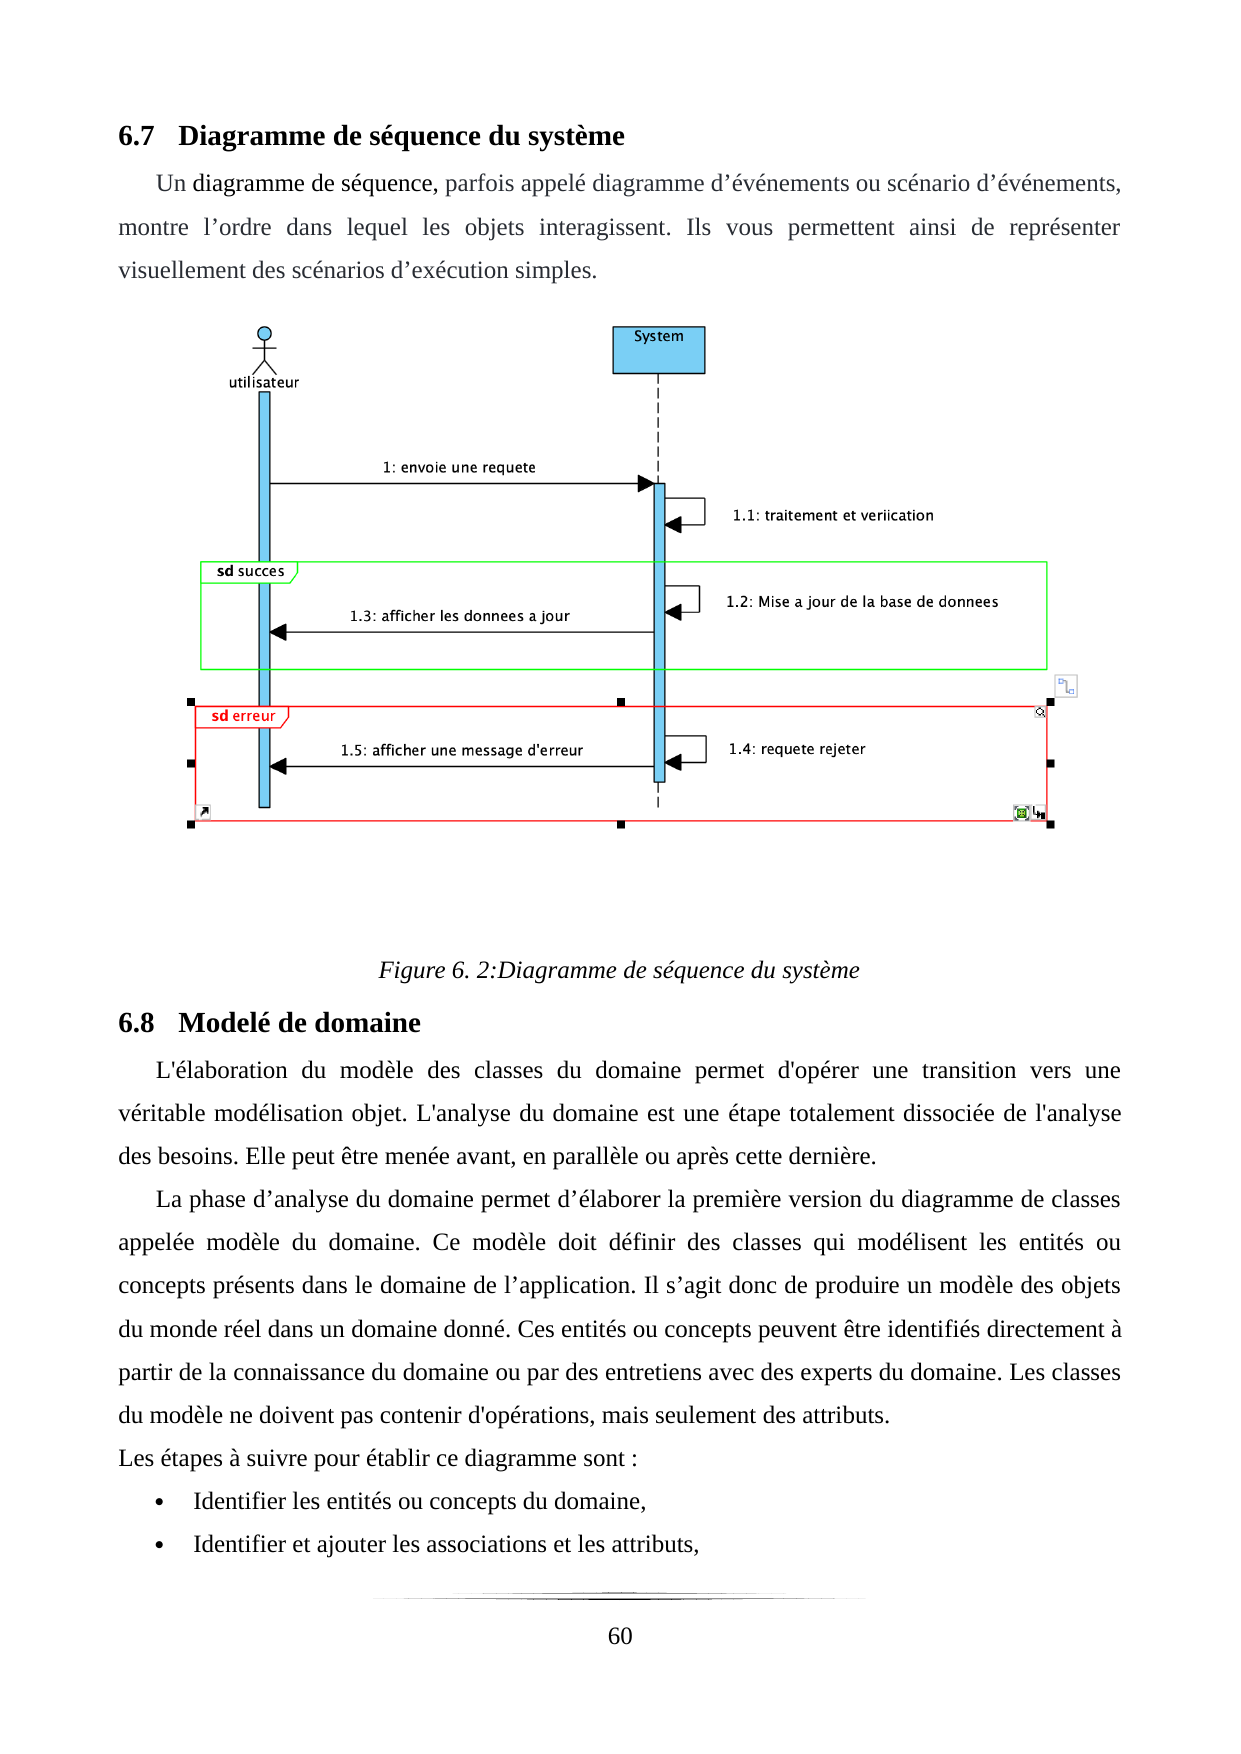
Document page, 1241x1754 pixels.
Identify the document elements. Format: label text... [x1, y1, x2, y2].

text L'élaboration du modèle des classes du domaine permet d'opérer une transition vers une véritable modélisation objet. L'analyse du domaine est une étape totalement dissociée de l'analyse des besoins. Elle peut être menée avant, en parallèle ou après cette dernière. [118, 1055, 1122, 1170]
subtitle Modelé de domaine [118, 1005, 1122, 1038]
text La phase d’analyse du domaine permet d’élaborer la première version du diagramme de classes appelée modèle du domaine. Ce modèle doit définir des classes qui modélisent les entités ou concepts présents dans le domaine de l’application. Il s’agit donc de produire un modèle des objets du monde réel dans un domaine donné. Ces entités ou concepts peuvent être identifiés directement à partir de la connaissance du domaine ou par des entretiens avec des experts du domaine. Les classes du modèle ne doivent pas contenir d'opérations, mais seulement des attributs. [118, 1184, 1122, 1429]
picture [170, 1592, 1069, 1601]
list Identifier et ajouter les associations et les attributs, [156, 1529, 1122, 1558]
text Figure 6. 2:Diagramme de séquence du système [118, 955, 1122, 984]
picture [118, 297, 1123, 929]
text Les étapes à suivre pour établir ce diagramme sont : [118, 1443, 1122, 1472]
subtitle Diagramme de séquence du système [118, 118, 1122, 152]
text Un diagramme de séquence, parfois appelé diagramme d’événements ou scénario d’événements, montre l’ordre dans lequel les objets interagissent. Ils vous permettent ainsi de représenter visuellement des scénarios d’exécution simples. [118, 168, 1122, 283]
list Identifier les entités ou concepts du domaine, [156, 1486, 1122, 1515]
